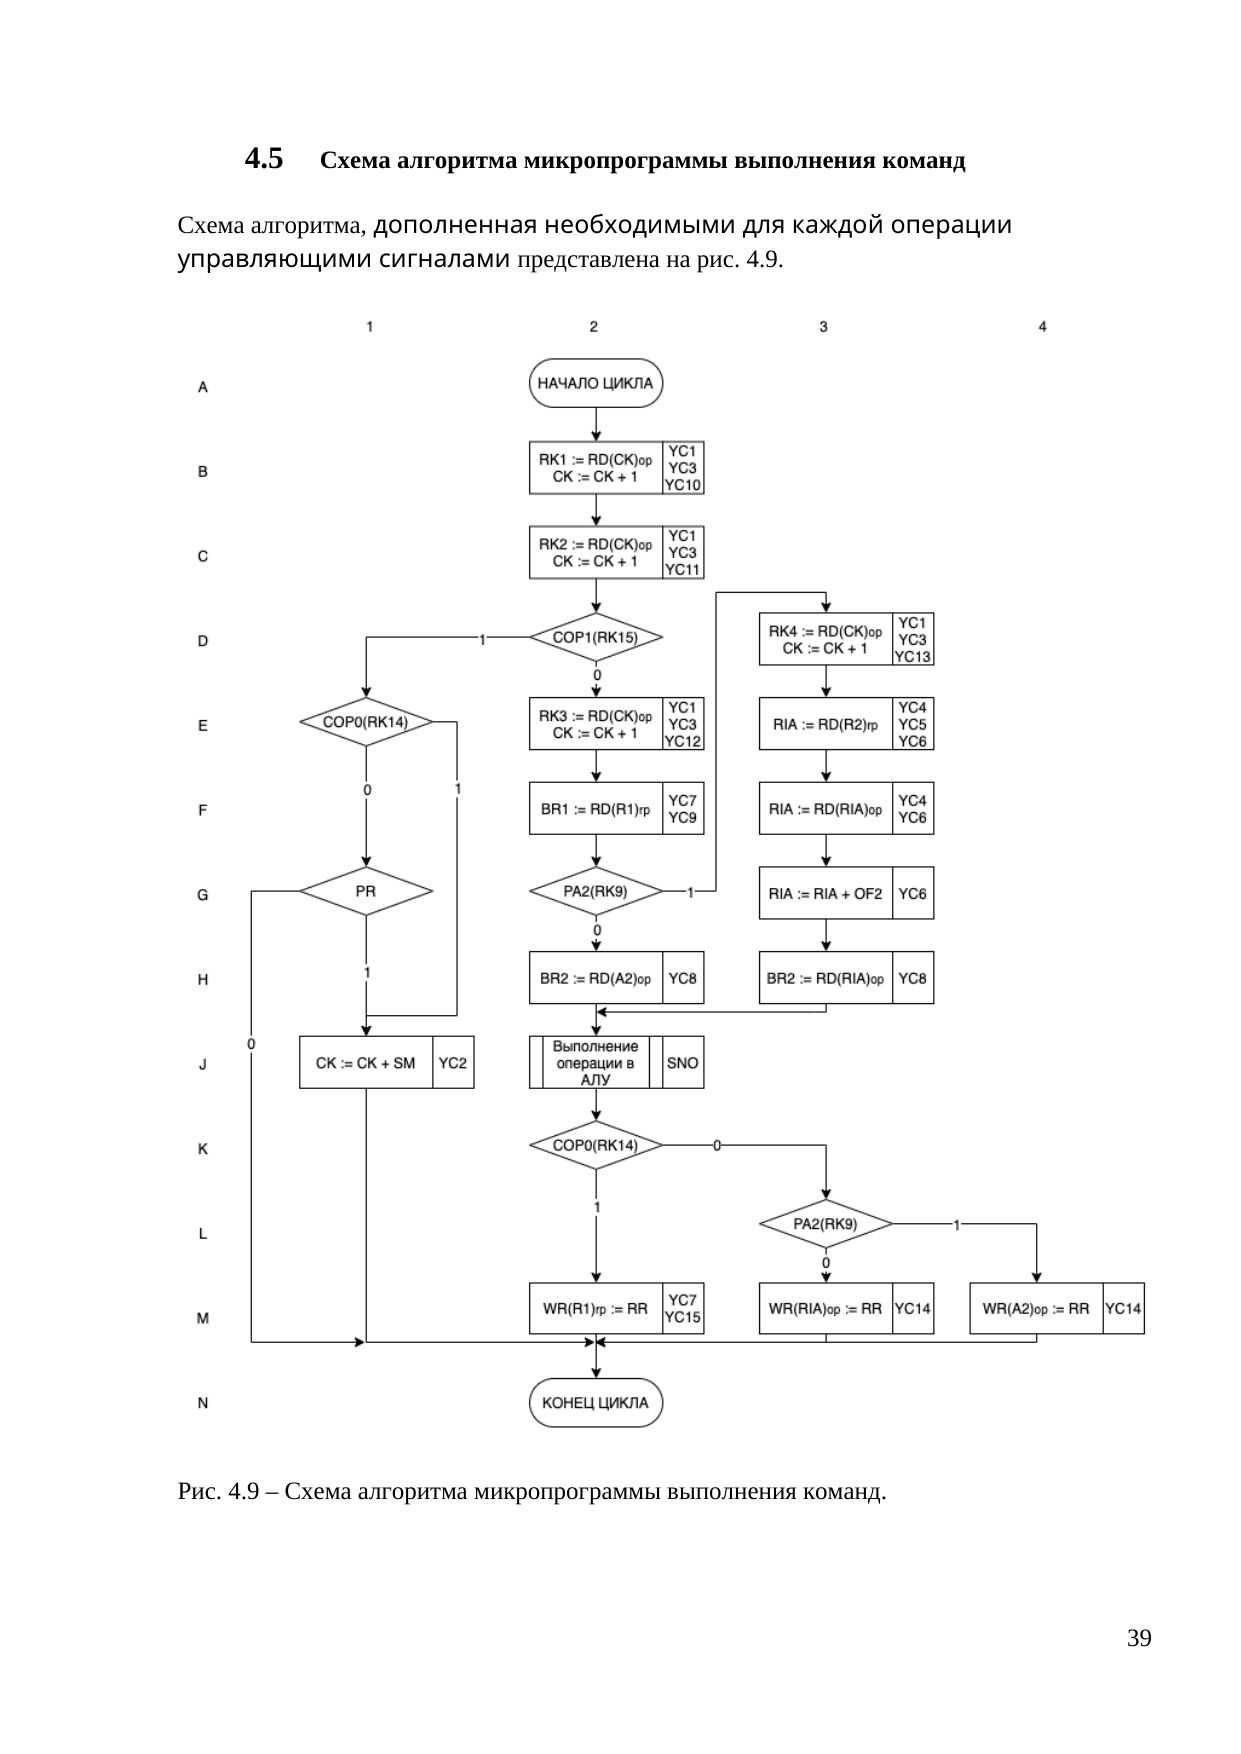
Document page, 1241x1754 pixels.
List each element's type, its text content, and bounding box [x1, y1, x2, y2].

subtitle Схема алгоритма микропрограммы выполнения команд [244, 139, 1152, 175]
text Схема алгоритма, дополненная необходимыми для каждой операции управляющими сигналами представлена на рис. 4.9. [177, 207, 1152, 275]
text Рис. 4.9 – Схема алгоритма микропрограммы выполнения команд. [177, 1476, 1152, 1504]
picture [177, 304, 1156, 1447]
